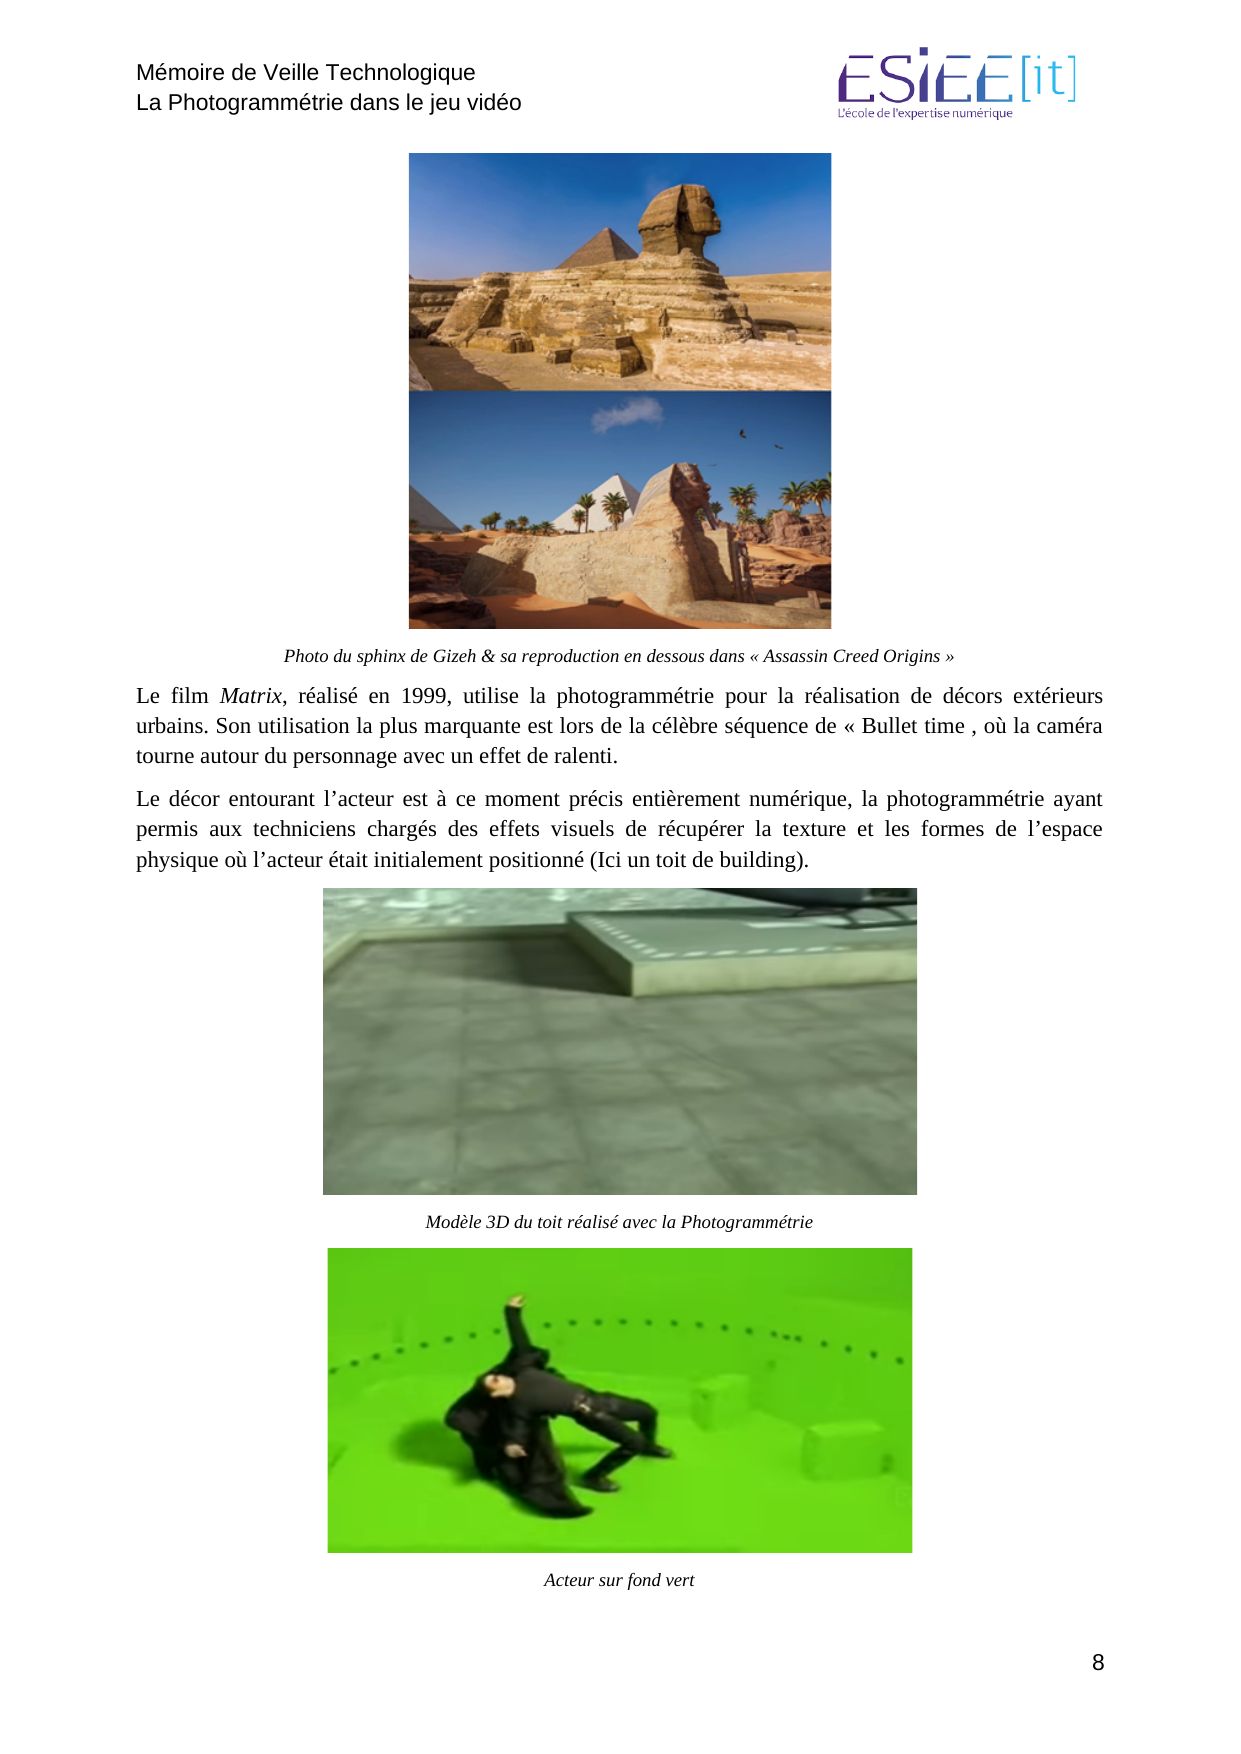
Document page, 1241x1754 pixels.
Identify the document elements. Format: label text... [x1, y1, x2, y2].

picture [408, 153, 832, 629]
picture [838, 47, 1075, 120]
picture [323, 888, 918, 1195]
text Photo du sphinx de Gizeh & sa reproduction en dessous dans « Assassin Creed Origins » [136, 645, 1104, 666]
text Acteur sur fond vert [136, 1569, 1104, 1591]
picture [327, 1248, 913, 1553]
text Le film Matrix, réalisé en 1999, utilise la photogrammétrie pour la réalisation de décors extérieurs urbains. Son utilisation la plus marquante est lors de la célèbre séquence de « Bullet time , où la caméra tourne autour du personnage avec un effet de ralenti. [136, 682, 1104, 769]
text Modèle 3D du toit réalisé avec la Photogrammétrie [136, 1211, 1104, 1233]
text Le décor entourant l’acteur est à ce moment précis entièrement numérique, la photogrammétrie ayant permis aux techniciens chargés des effets visuels de récupérer la texture et les formes de l’espace physique où l’acteur était initialement positionné (Ici un toit de building). [136, 785, 1104, 872]
